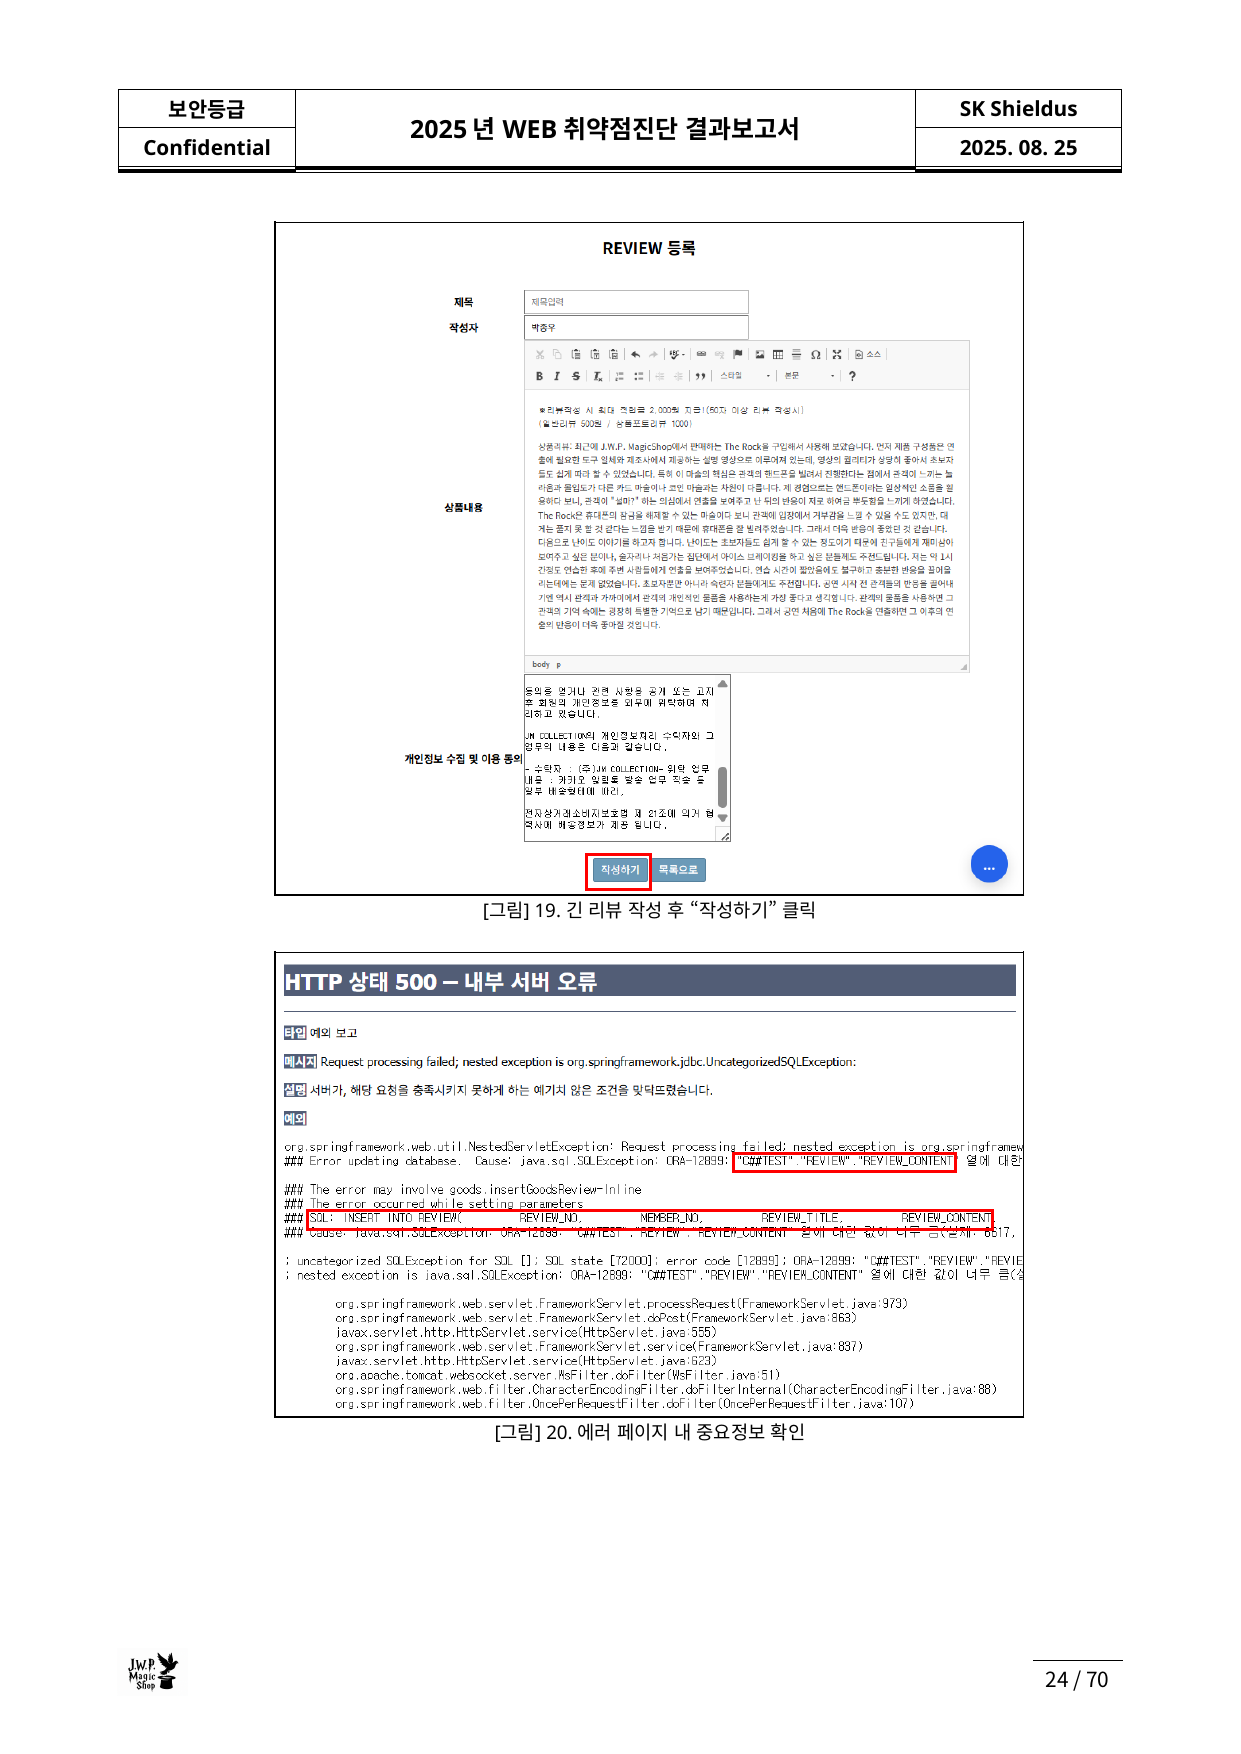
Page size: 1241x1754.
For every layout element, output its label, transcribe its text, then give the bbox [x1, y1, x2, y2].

picture [276, 223, 1023, 894]
picture [276, 953, 1023, 1416]
text [그림] 19. 긴 리뷰 작성 후 “작성하기” 클릭 [192, 896, 1107, 923]
picture [117, 1648, 188, 1696]
text [그림] 20. 에러 페이지 내 중요정보 확인 [192, 1418, 1107, 1445]
